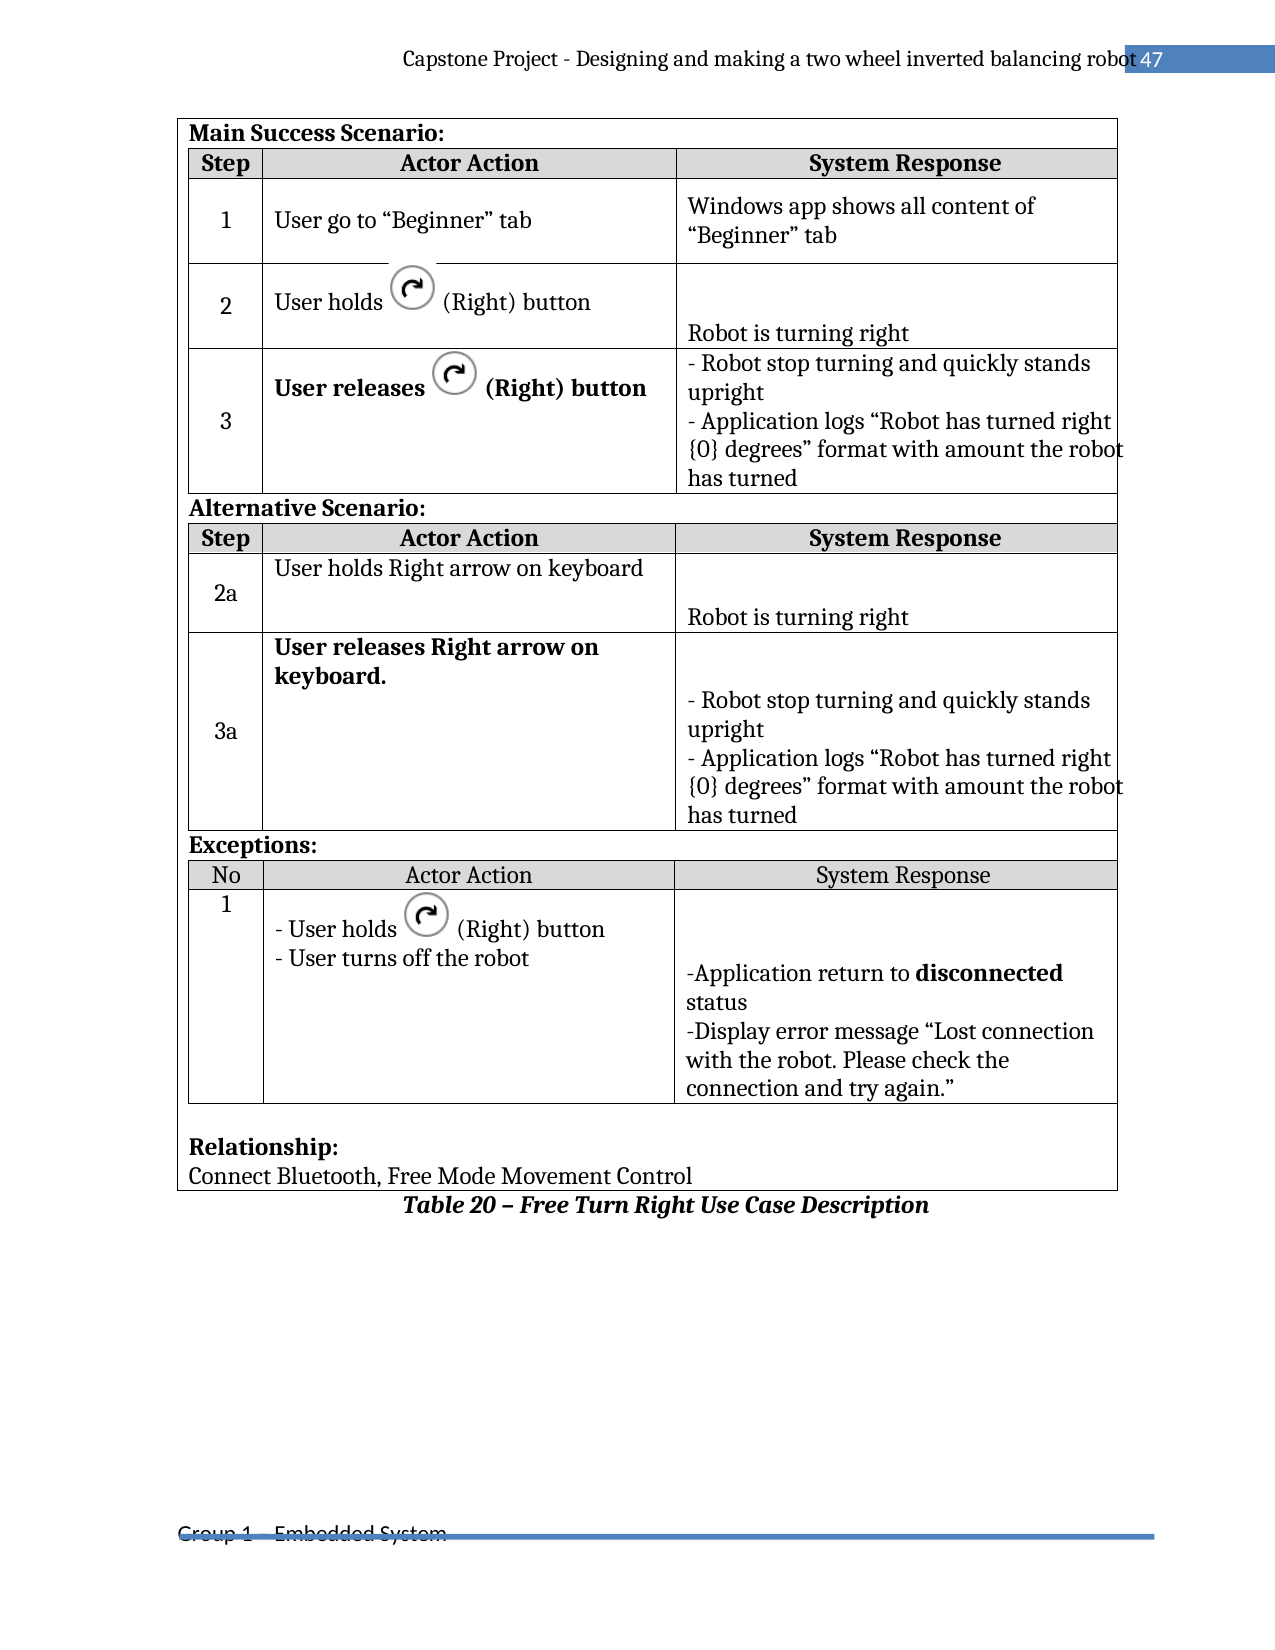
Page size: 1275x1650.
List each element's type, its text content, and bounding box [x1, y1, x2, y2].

text Table 20 – Free Turn Right Use Case Description [177, 1191, 1157, 1220]
picture [388, 263, 437, 311]
picture [402, 890, 451, 938]
picture [430, 349, 479, 396]
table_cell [178, 119, 1117, 1190]
